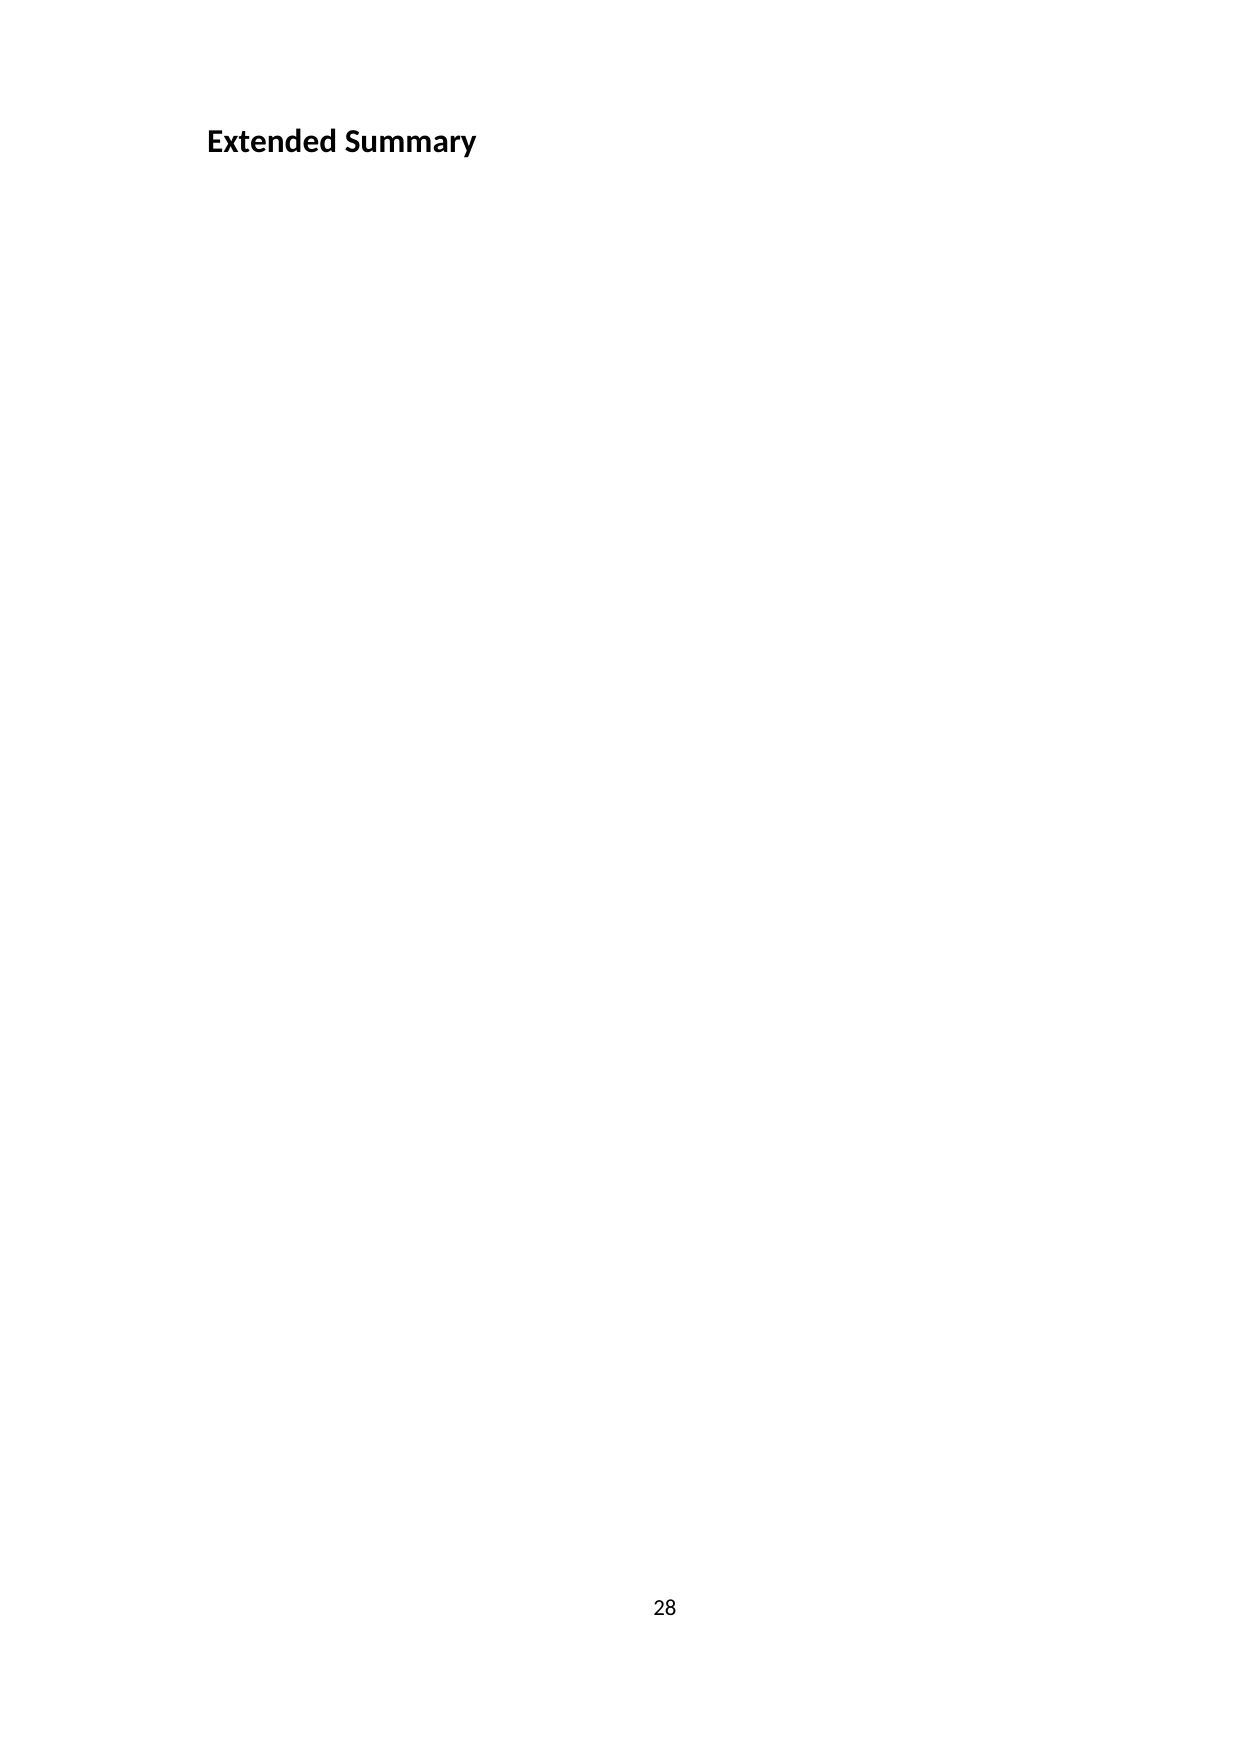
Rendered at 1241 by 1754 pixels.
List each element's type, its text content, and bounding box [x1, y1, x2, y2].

text Extended Summary [207, 121, 1123, 161]
